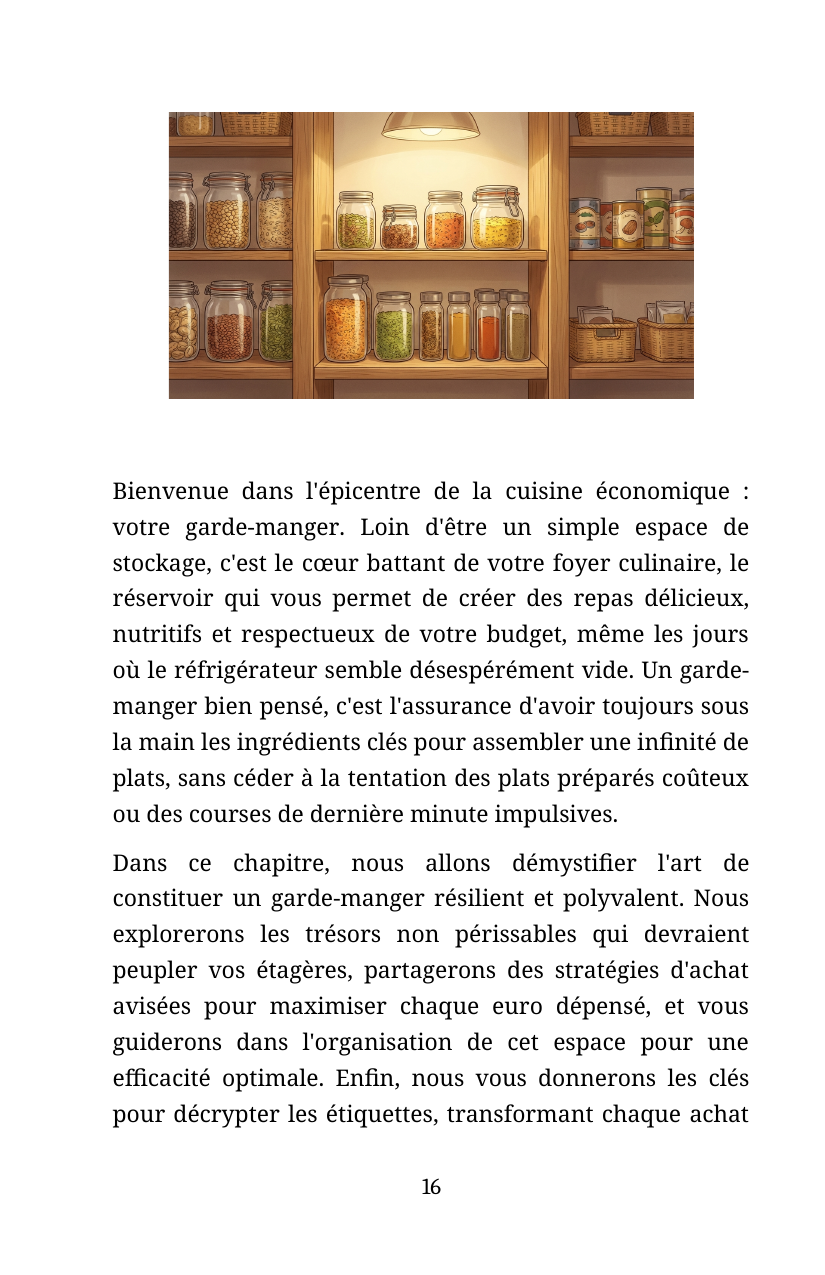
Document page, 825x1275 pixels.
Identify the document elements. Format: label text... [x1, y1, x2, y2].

picture [168, 112, 694, 399]
text Bienvenue dans l'épicentre de la cuisine économique : votre garde-manger. Loin d'être un simple espace de stockage, c'est le cœur battant de votre foyer culinaire, le réservoir qui vous permet de créer des repas délicieux, nutritifs et respectueux de votre budget, même les jours où le réfrigérateur semble désespérément vide. Un garde-manger bien pensé, c'est l'assurance d'avoir toujours sous la main les ingrédients clés pour assembler une infinité de plats, sans céder à la tentation des plats préparés coûteux ou des courses de dernière minute impulsives. [112, 474, 750, 829]
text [112, 846, 750, 1129]
